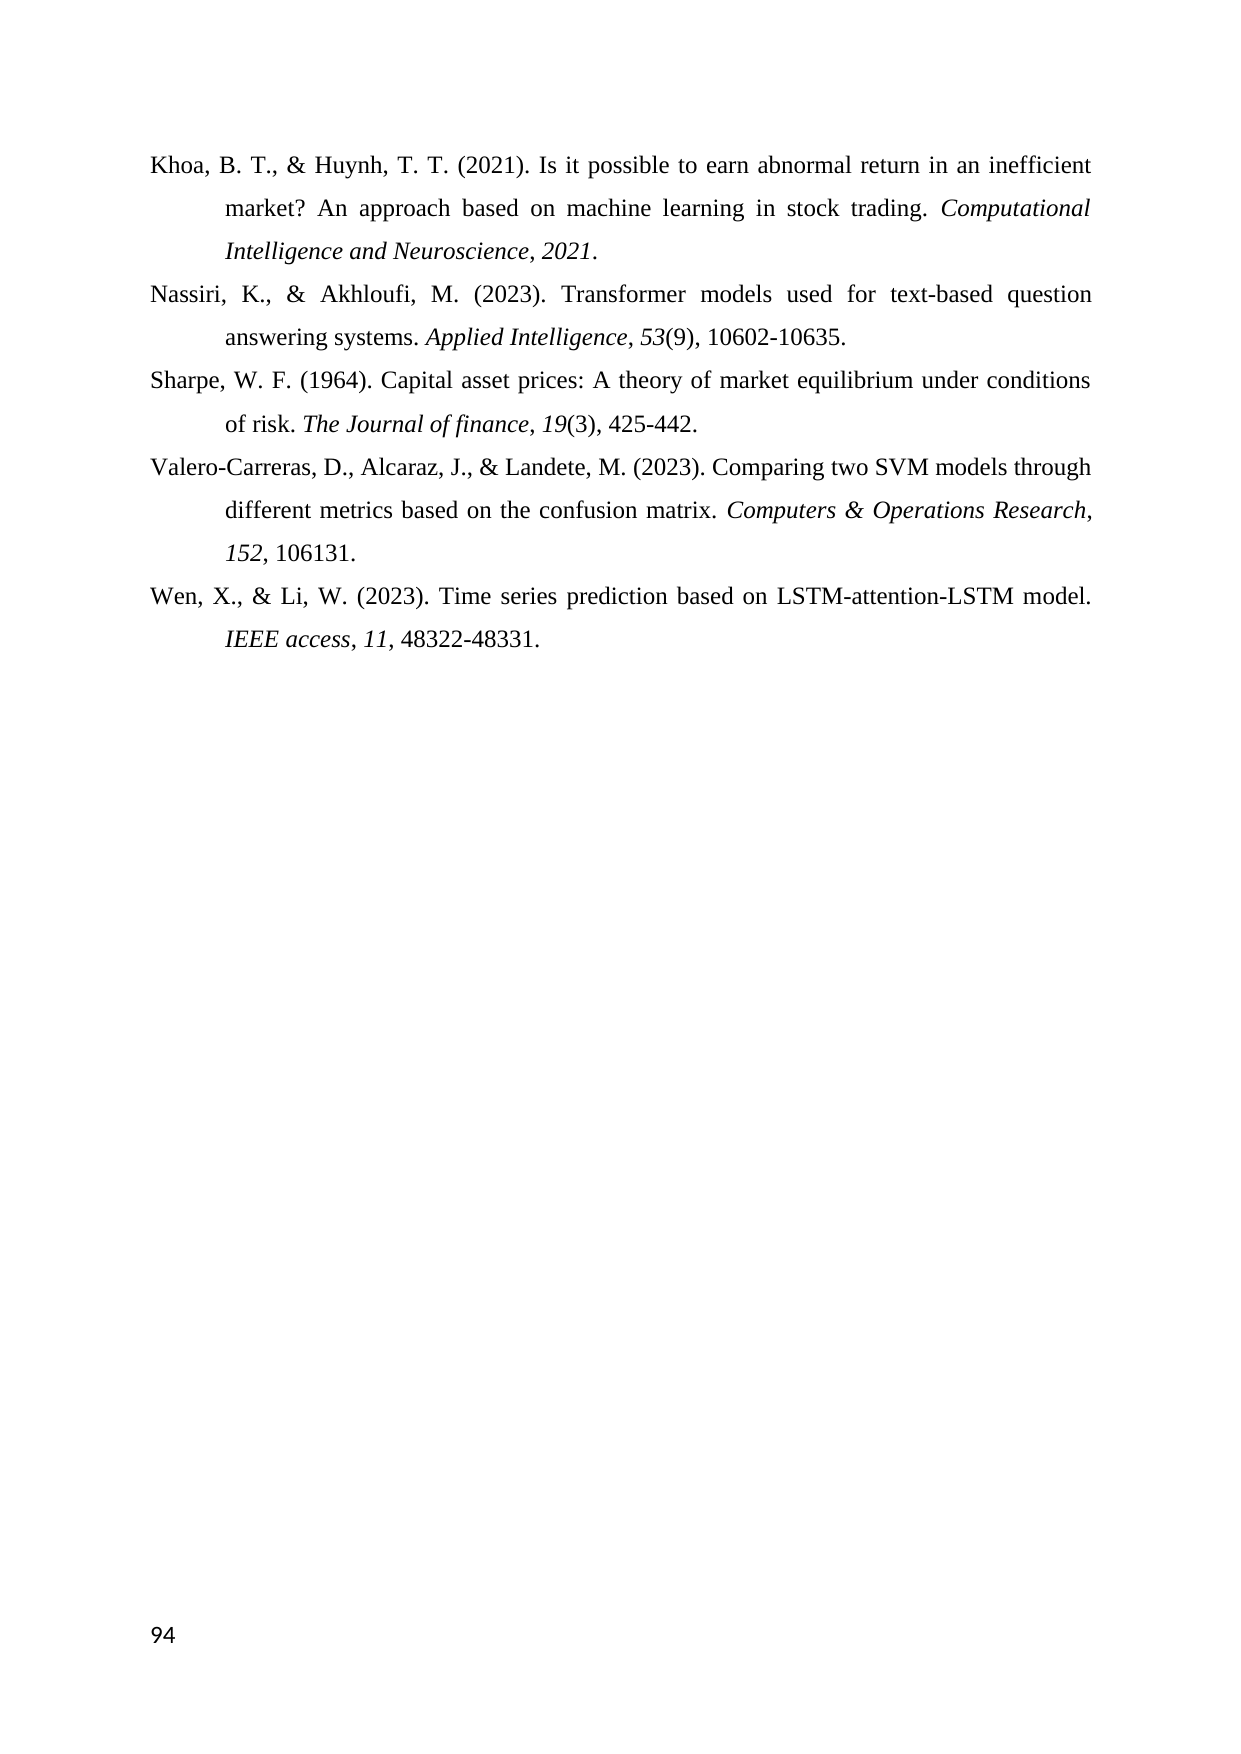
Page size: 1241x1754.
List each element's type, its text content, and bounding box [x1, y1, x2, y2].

text Nassiri, K., & Akhloufi, M. (2023). Transformer models used for text-based question answering systems. Applied Intelligence, 53(9), 10602-10635. [150, 279, 1093, 351]
text Wen, X., & Li, W. (2023). Time series prediction based on LSTM-attention-LSTM model. IEEE access, 11, 48322-48331. [150, 581, 1093, 653]
text Valero-Carreras, D., Alcaraz, J., & Landete, M. (2023). Comparing two SVM models through different metrics based on the confusion matrix. Computers & Operations Research, 152, 106131. [150, 452, 1093, 567]
text Sharpe, W. F. (1964). Capital asset prices: A theory of market equilibrium under conditions of risk. The Journal of finance, 19(3), 425-442. [150, 366, 1093, 437]
text Khoa, B. T., & Huynh, T. T. (2021). Is it possible to earn abnormal return in an inefficient market? An approach based on machine learning in stock trading. Computational Intelligence and Neuroscience, 2021. [150, 150, 1093, 265]
